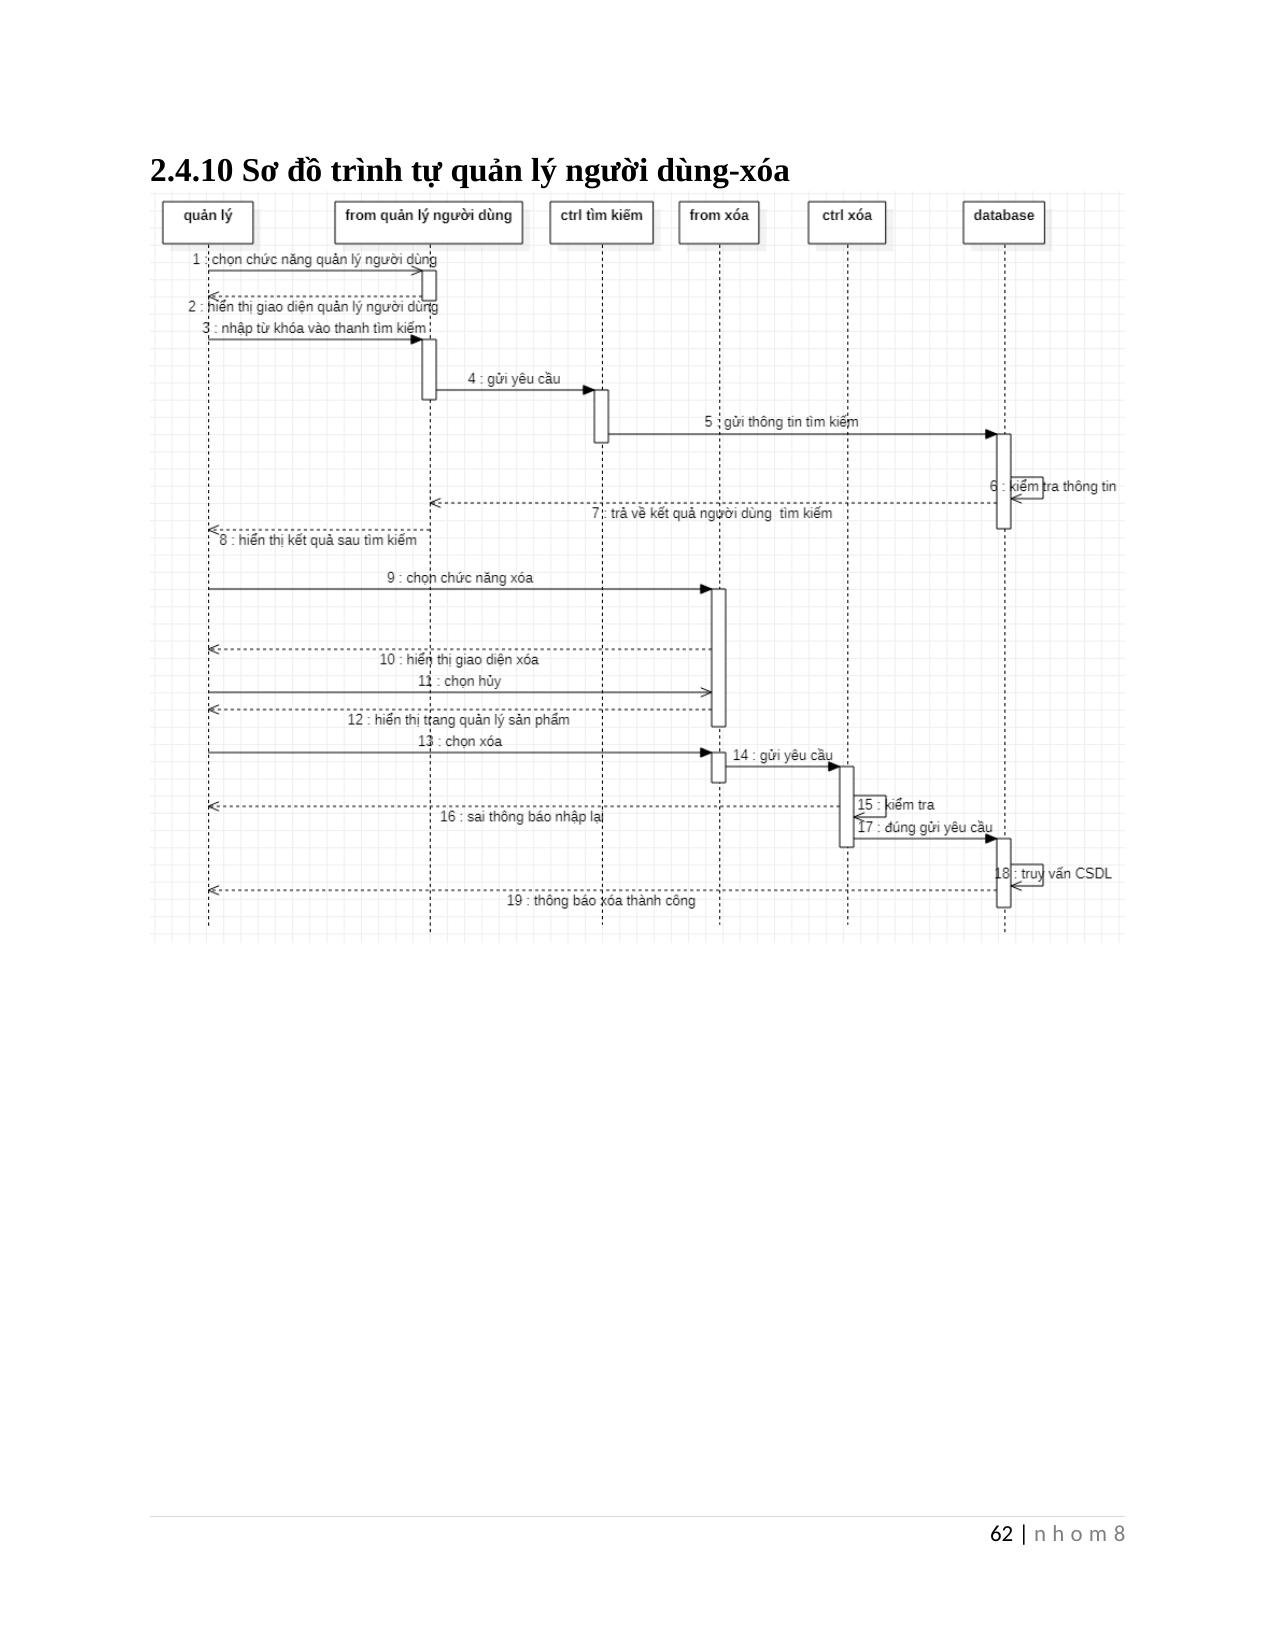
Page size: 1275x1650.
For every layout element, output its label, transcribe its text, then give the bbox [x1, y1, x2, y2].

subtitle 2.4.10 Sơ đồ trình tự quản lý người dùng-xóa [150, 150, 1125, 188]
picture [150, 191, 1125, 943]
